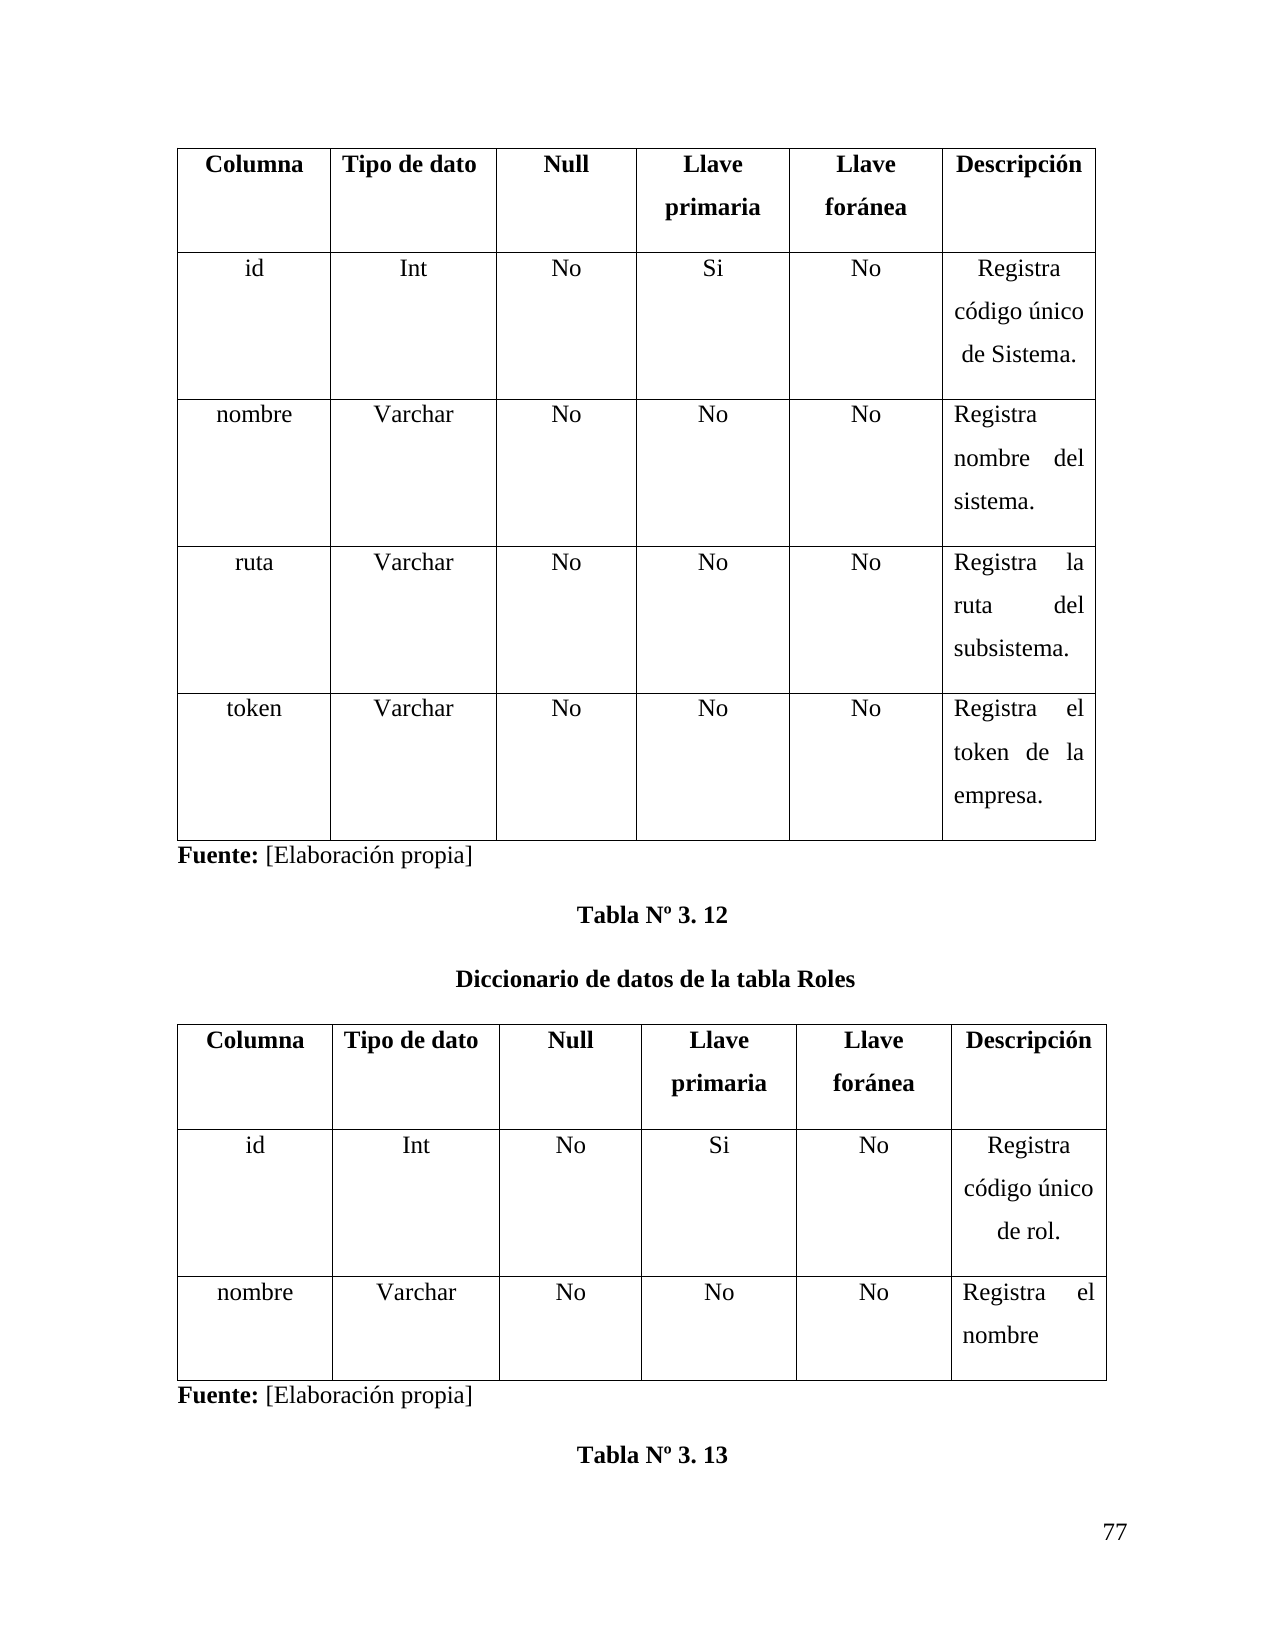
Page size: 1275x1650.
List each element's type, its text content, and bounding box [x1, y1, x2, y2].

table_cell No [637, 547, 789, 692]
table_header Tipo de dato [333, 1025, 499, 1129]
table_header Llave foránea [797, 1025, 951, 1129]
table_header Llave foránea [790, 149, 942, 252]
table_cell No [790, 400, 942, 546]
table_cell id [178, 1130, 332, 1276]
table_cell Varchar [331, 694, 496, 839]
table_cell No [500, 1277, 641, 1379]
table_cell nombre [178, 1277, 332, 1379]
text Diccionario de datos de la tabla Roles [177, 964, 1127, 993]
text Fuente: [Elaboración propia] [177, 1381, 1127, 1409]
table_header Descripción [952, 1025, 1106, 1129]
table_cell No [497, 694, 636, 839]
table_cell token [178, 694, 330, 839]
table_cell No [637, 694, 789, 839]
table_cell id [178, 253, 330, 398]
table_cell No [790, 547, 942, 692]
text Tabla Nº 3. 12 [177, 900, 1127, 929]
table_cell No [497, 400, 636, 546]
table_header Descripción [943, 149, 1095, 252]
table_cell ruta [178, 547, 330, 692]
table_cell Int [331, 253, 496, 398]
table_cell Varchar [333, 1277, 499, 1379]
table_cell Registra código único de rol. [952, 1130, 1106, 1276]
table_cell Varchar [331, 547, 496, 692]
table_cell No [637, 400, 789, 546]
table_header Llave primaria [642, 1025, 796, 1129]
table_cell Registra nombre del sistema. [943, 400, 1095, 546]
table_cell Registra el token de la empresa. [943, 694, 1095, 839]
table_header Llave primaria [637, 149, 789, 252]
table_cell No [797, 1130, 951, 1276]
table_header Columna [178, 1025, 332, 1129]
table_header Tipo de dato [331, 149, 496, 252]
table_cell Registra código único de Sistema. [943, 253, 1095, 398]
text Tabla Nº 3. 13 [177, 1440, 1127, 1469]
table_cell No [497, 253, 636, 398]
table_header Null [500, 1025, 641, 1129]
table_header Null [497, 149, 636, 252]
table_cell No [790, 253, 942, 398]
table_cell Si [637, 253, 789, 398]
table_cell Registra el nombre [952, 1277, 1106, 1379]
table_cell Int [333, 1130, 499, 1276]
table_cell No [642, 1277, 796, 1379]
table_cell No [797, 1277, 951, 1379]
table_cell Varchar [331, 400, 496, 546]
text Fuente: [Elaboración propia] [177, 841, 1127, 869]
table_cell Registra la ruta del subsistema. [943, 547, 1095, 692]
table_cell nombre [178, 400, 330, 546]
table_cell Si [642, 1130, 796, 1276]
table_header Columna [178, 149, 330, 252]
table_cell No [790, 694, 942, 839]
table_cell No [497, 547, 636, 692]
table_cell No [500, 1130, 641, 1276]
